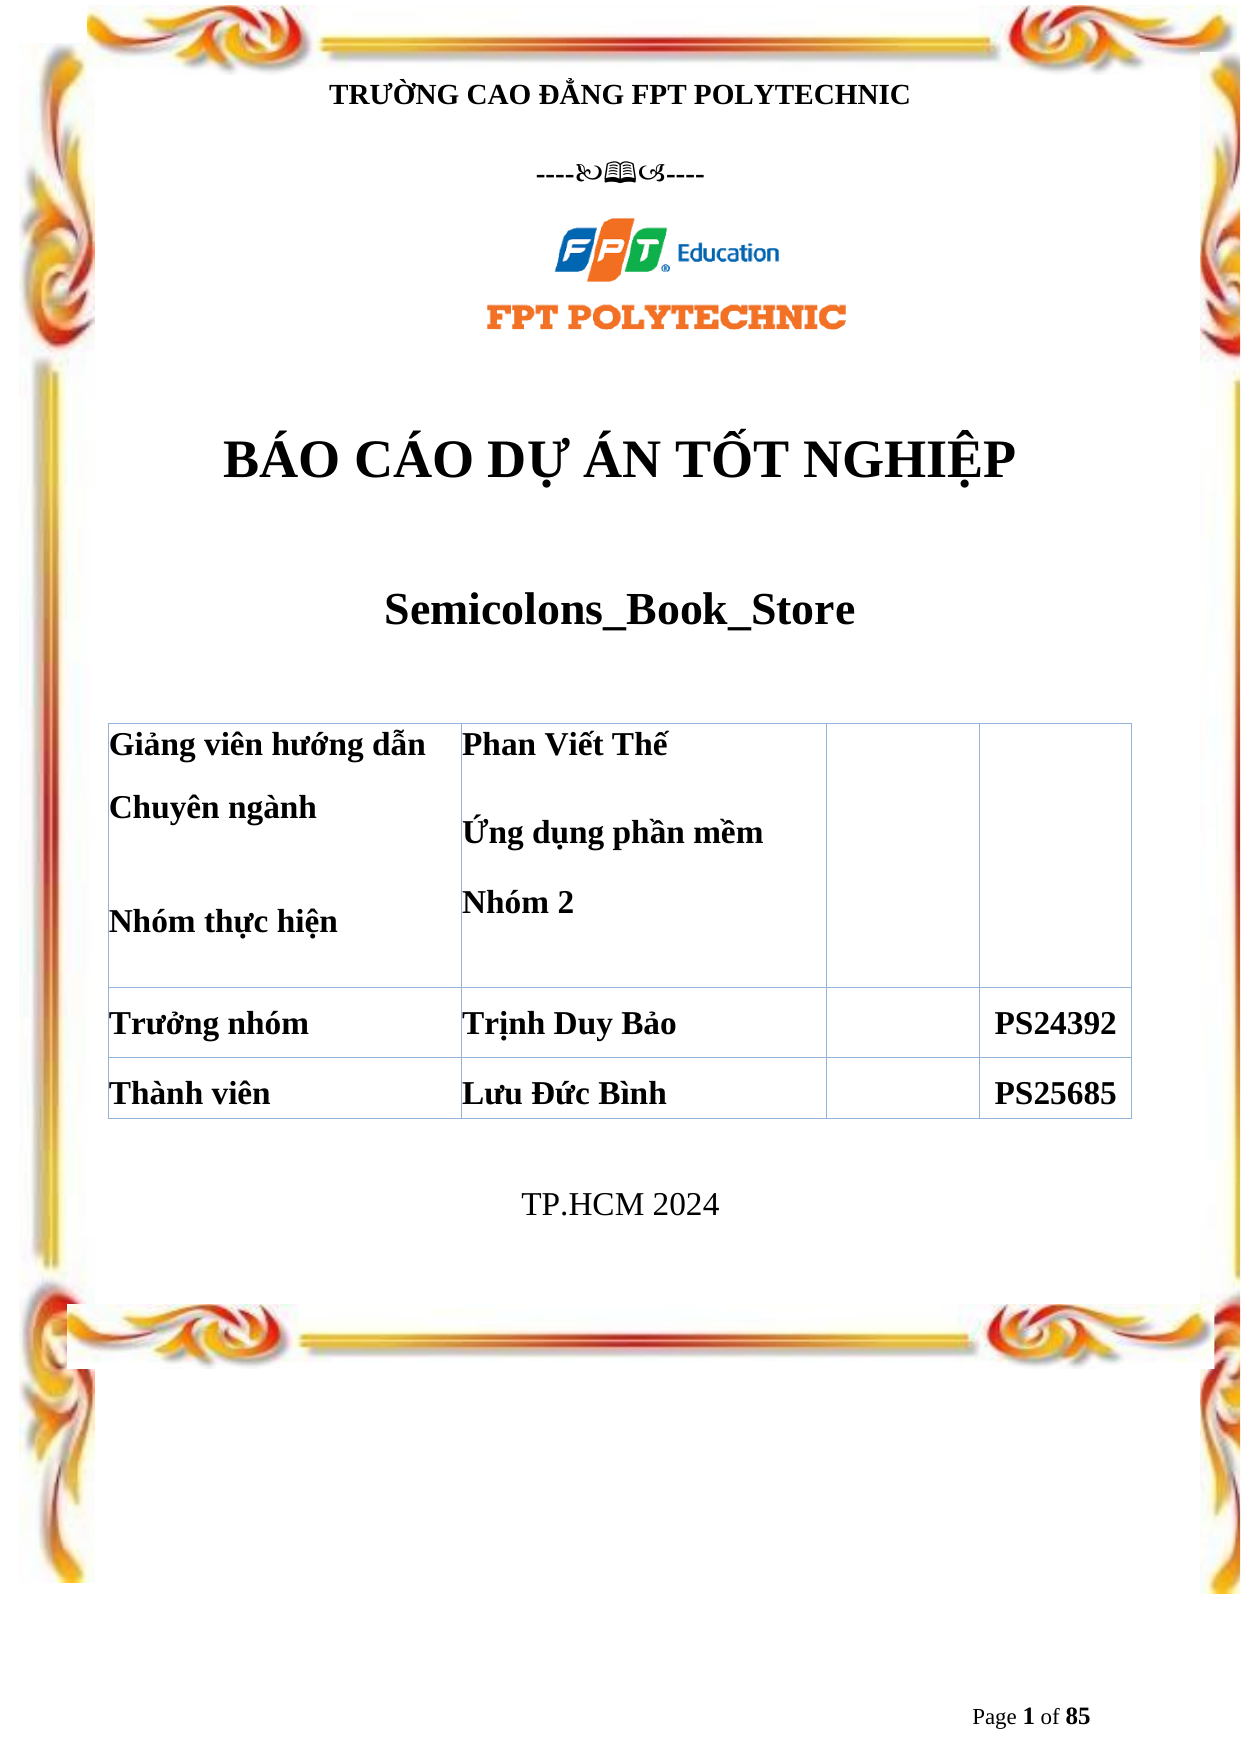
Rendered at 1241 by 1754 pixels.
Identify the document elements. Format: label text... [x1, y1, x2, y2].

picture [19, 5, 1241, 1594]
table_header Phan Viết Thế Ứng dụng phần mềm Nhóm 2 [462, 724, 826, 987]
subtitle TRƯỜNG CAO ĐẲNG FPT POLYTECHNIC [150, 77, 1090, 111]
table_cell PS25685 [980, 1058, 1131, 1118]
table_cell Thành viên [109, 1058, 461, 1118]
table_cell PS24392 [980, 988, 1131, 1057]
table_header [827, 724, 979, 987]
table_cell Trịnh Duy Bảo [462, 988, 826, 1057]
table_cell Lưu Đức Bình [462, 1058, 826, 1118]
table_cell [827, 1058, 979, 1118]
text ----🙠🕮🙢---- [150, 140, 1090, 200]
table_header Giảng viên hướng dẫn Chuyên ngành Nhóm thực hiện [109, 724, 461, 987]
text Semicolons_Book_Store [150, 582, 1090, 634]
title BÁO CÁO DỰ ÁN TỐT NGHIỆP [150, 427, 1090, 489]
table_cell Trưởng nhóm [109, 988, 461, 1057]
table_cell [827, 988, 979, 1057]
text TP.HCM 2024 [150, 1184, 1090, 1222]
table_header [980, 724, 1131, 987]
